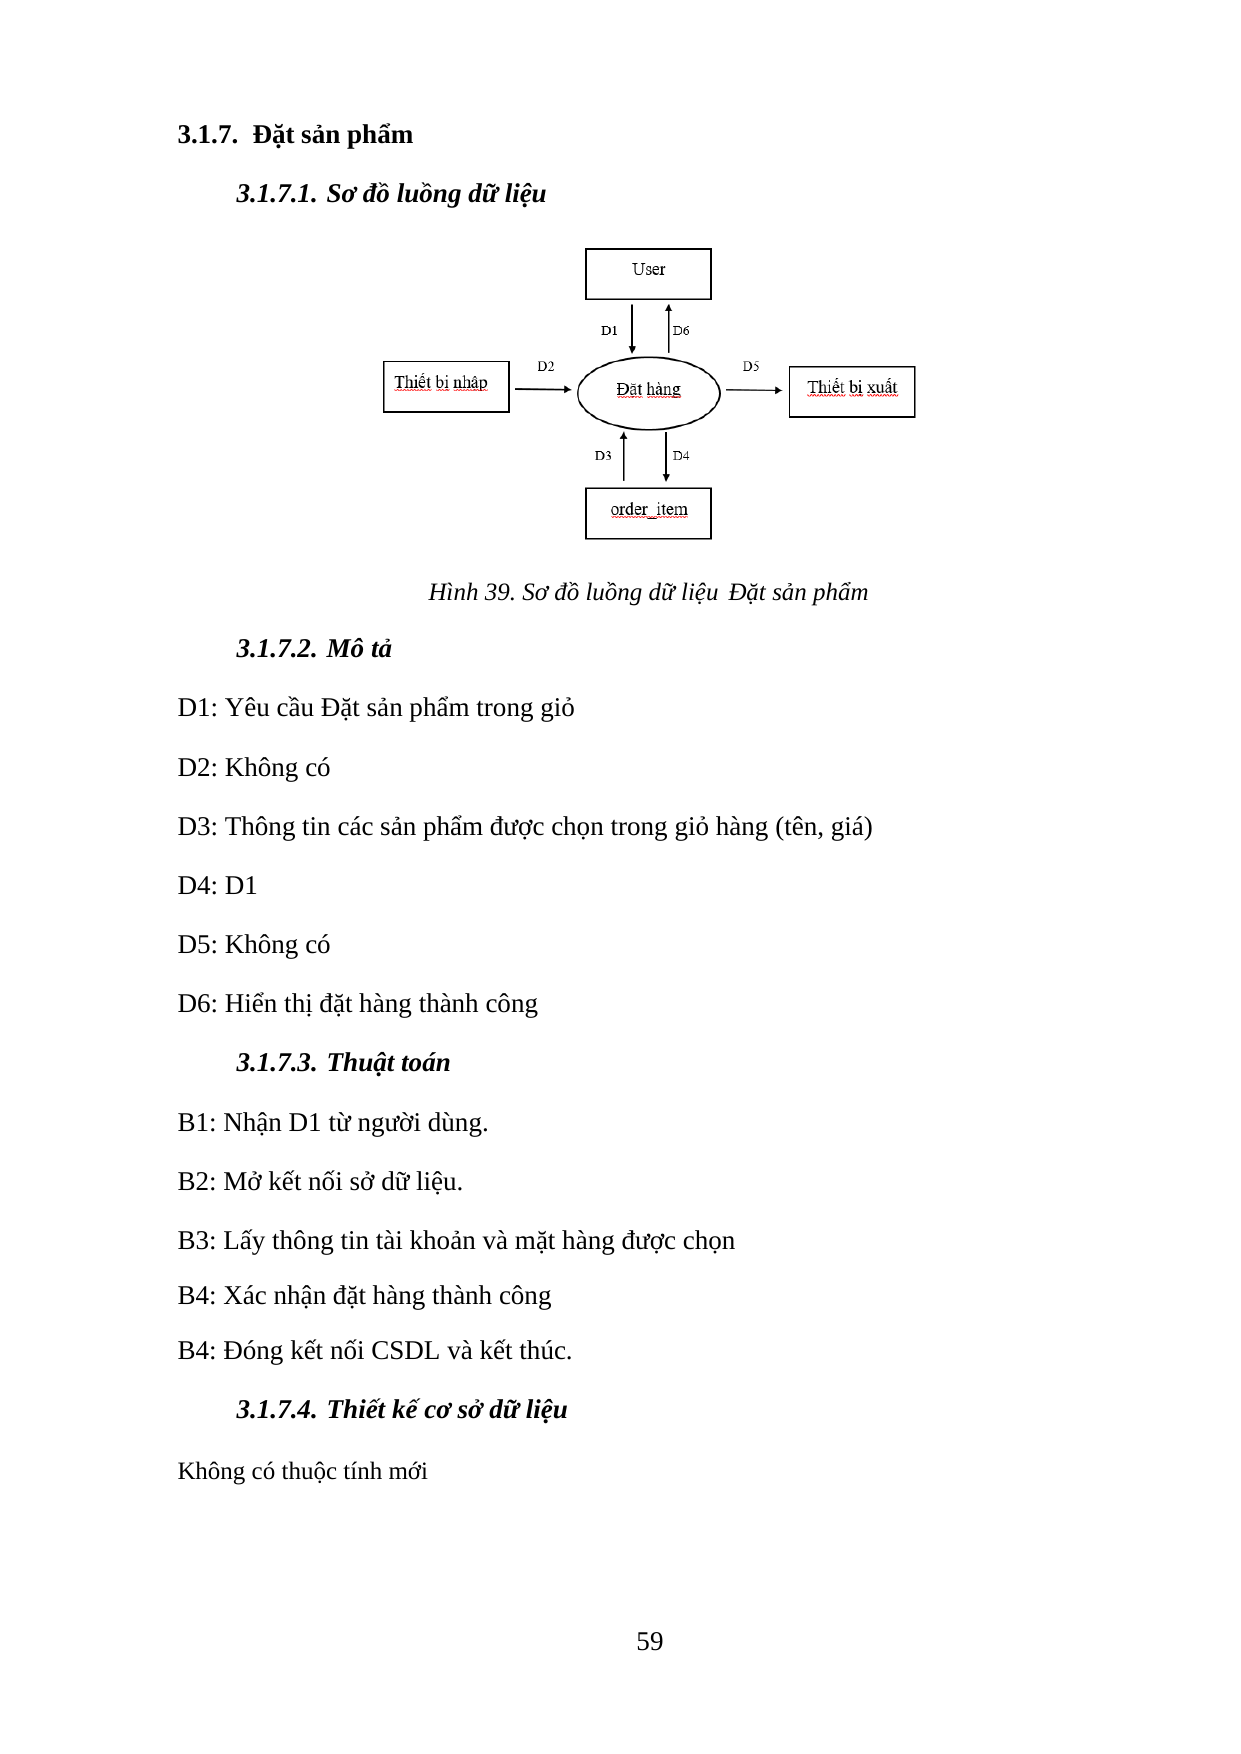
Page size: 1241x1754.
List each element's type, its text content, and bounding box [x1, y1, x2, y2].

subtitle Sơ đồ luồng dữ liệu [236, 177, 1122, 208]
text Không có thuộc tính mới [177, 1456, 1122, 1485]
text B2: Mở kết nối sở dữ liệu. [177, 1165, 1122, 1196]
subtitle Thiết kế cơ sở dữ liệu [236, 1393, 1122, 1424]
text D2: Không có [177, 751, 1122, 782]
text B4: Xác nhận đặt hàng thành công [177, 1279, 1122, 1310]
text D3: Thông tin các sản phẩm được chọn trong giỏ hàng (tên, giá) [177, 810, 1122, 841]
text B4: Đóng kết nối CSDL và kết thúc. [177, 1334, 1122, 1365]
text D1: Yêu cầu Đặt sản phẩm trong giỏ [177, 691, 1122, 723]
subtitle Mô tả [236, 632, 1122, 663]
text D4: D1 [177, 869, 1122, 900]
subtitle Thuật toán [236, 1046, 1122, 1078]
text B3: Lấy thông tin tài khoản và mặt hàng được chọn [177, 1224, 1122, 1255]
text D6: Hiển thị đặt hàng thành công [177, 987, 1122, 1018]
text D5: Không có [177, 928, 1122, 959]
text B1: Nhận D1 từ người dùng. [177, 1106, 1122, 1137]
picture [379, 236, 920, 545]
subtitle Đặt sản phẩm [177, 118, 1122, 149]
